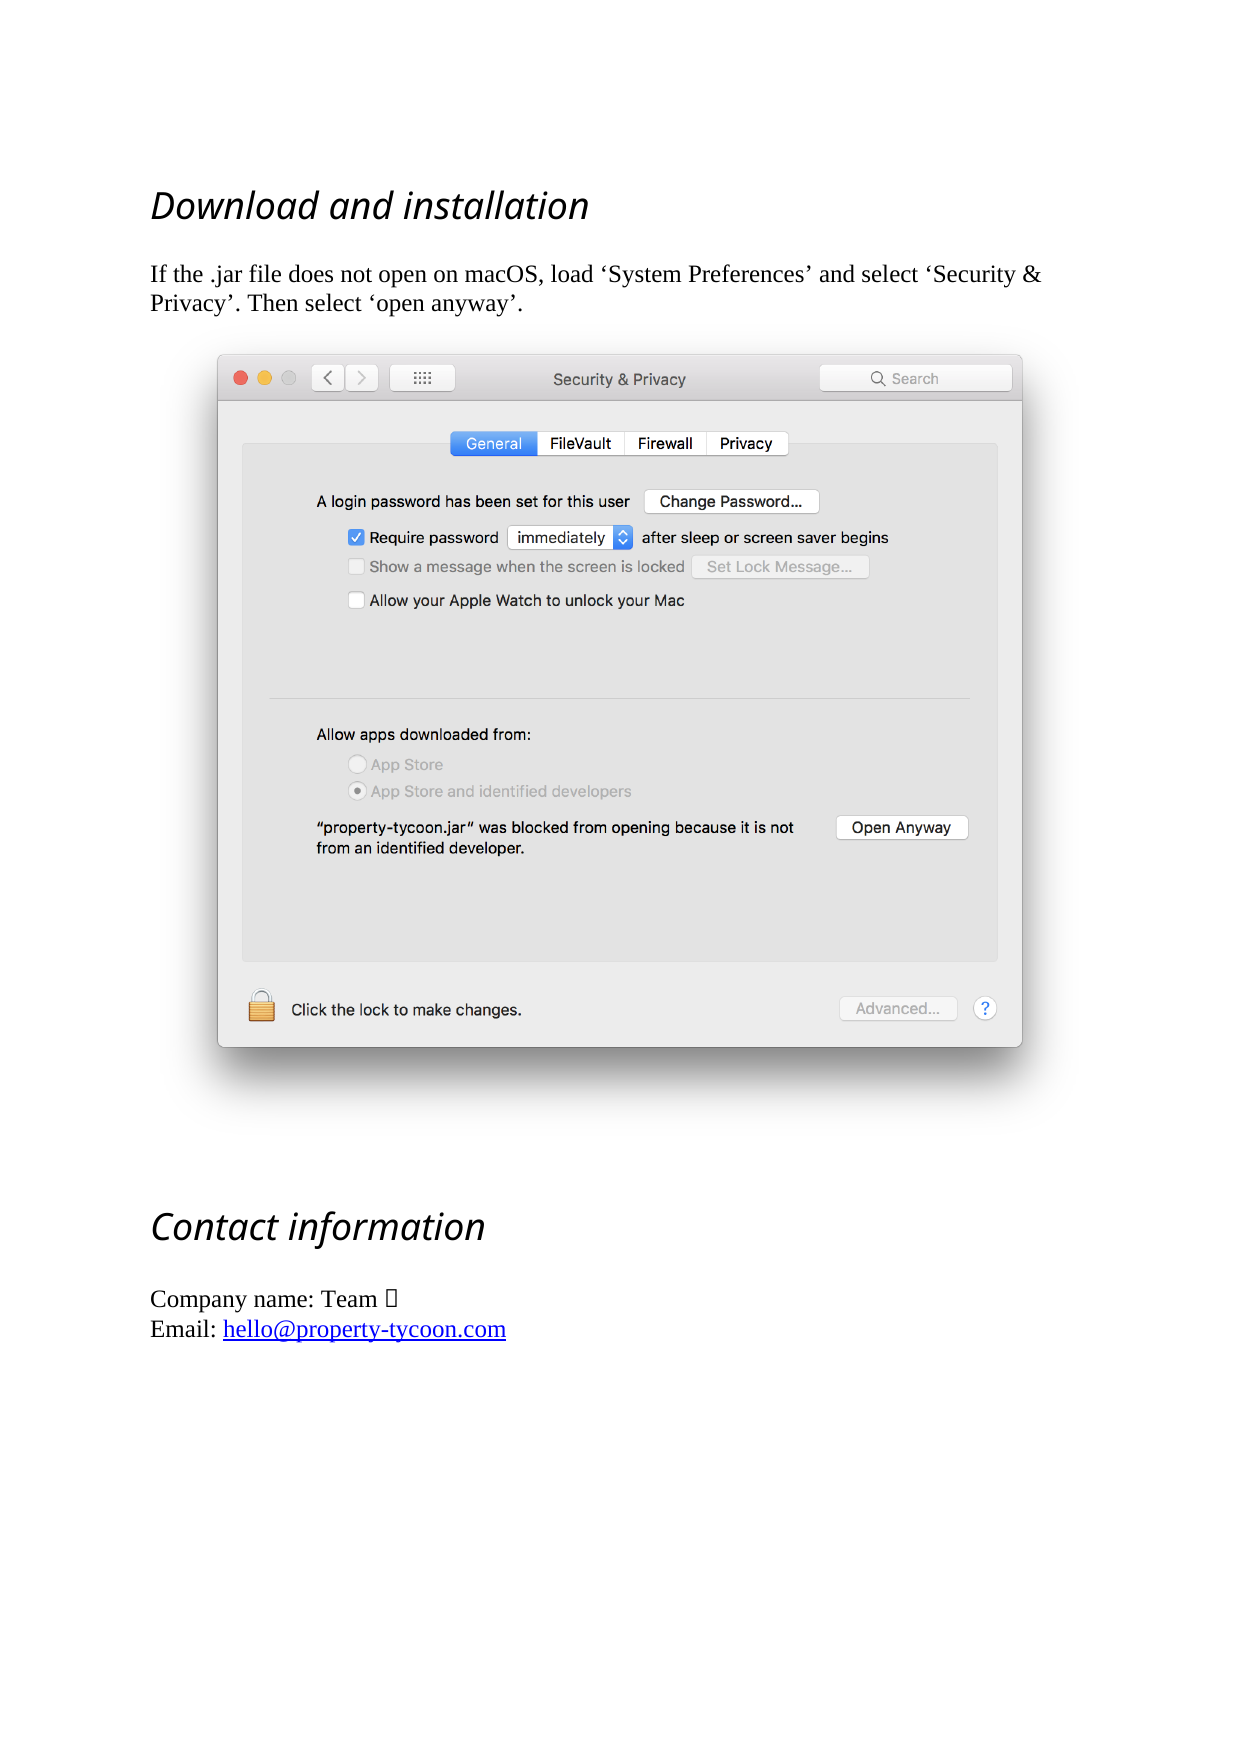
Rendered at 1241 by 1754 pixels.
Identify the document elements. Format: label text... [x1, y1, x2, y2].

subtitle Contact information [150, 1200, 1090, 1251]
text Email: hello@property-tycoon.com [150, 1314, 1090, 1343]
subtitle Download and installation [150, 179, 1090, 230]
text Company name: Team 💯 [150, 1280, 1090, 1314]
text If the .jar file does not open on macOS, load ‘System Preferences’ and select ‘Security & Privacy’. Then select ‘open anyway’. [150, 259, 1090, 317]
picture [150, 316, 1089, 1143]
